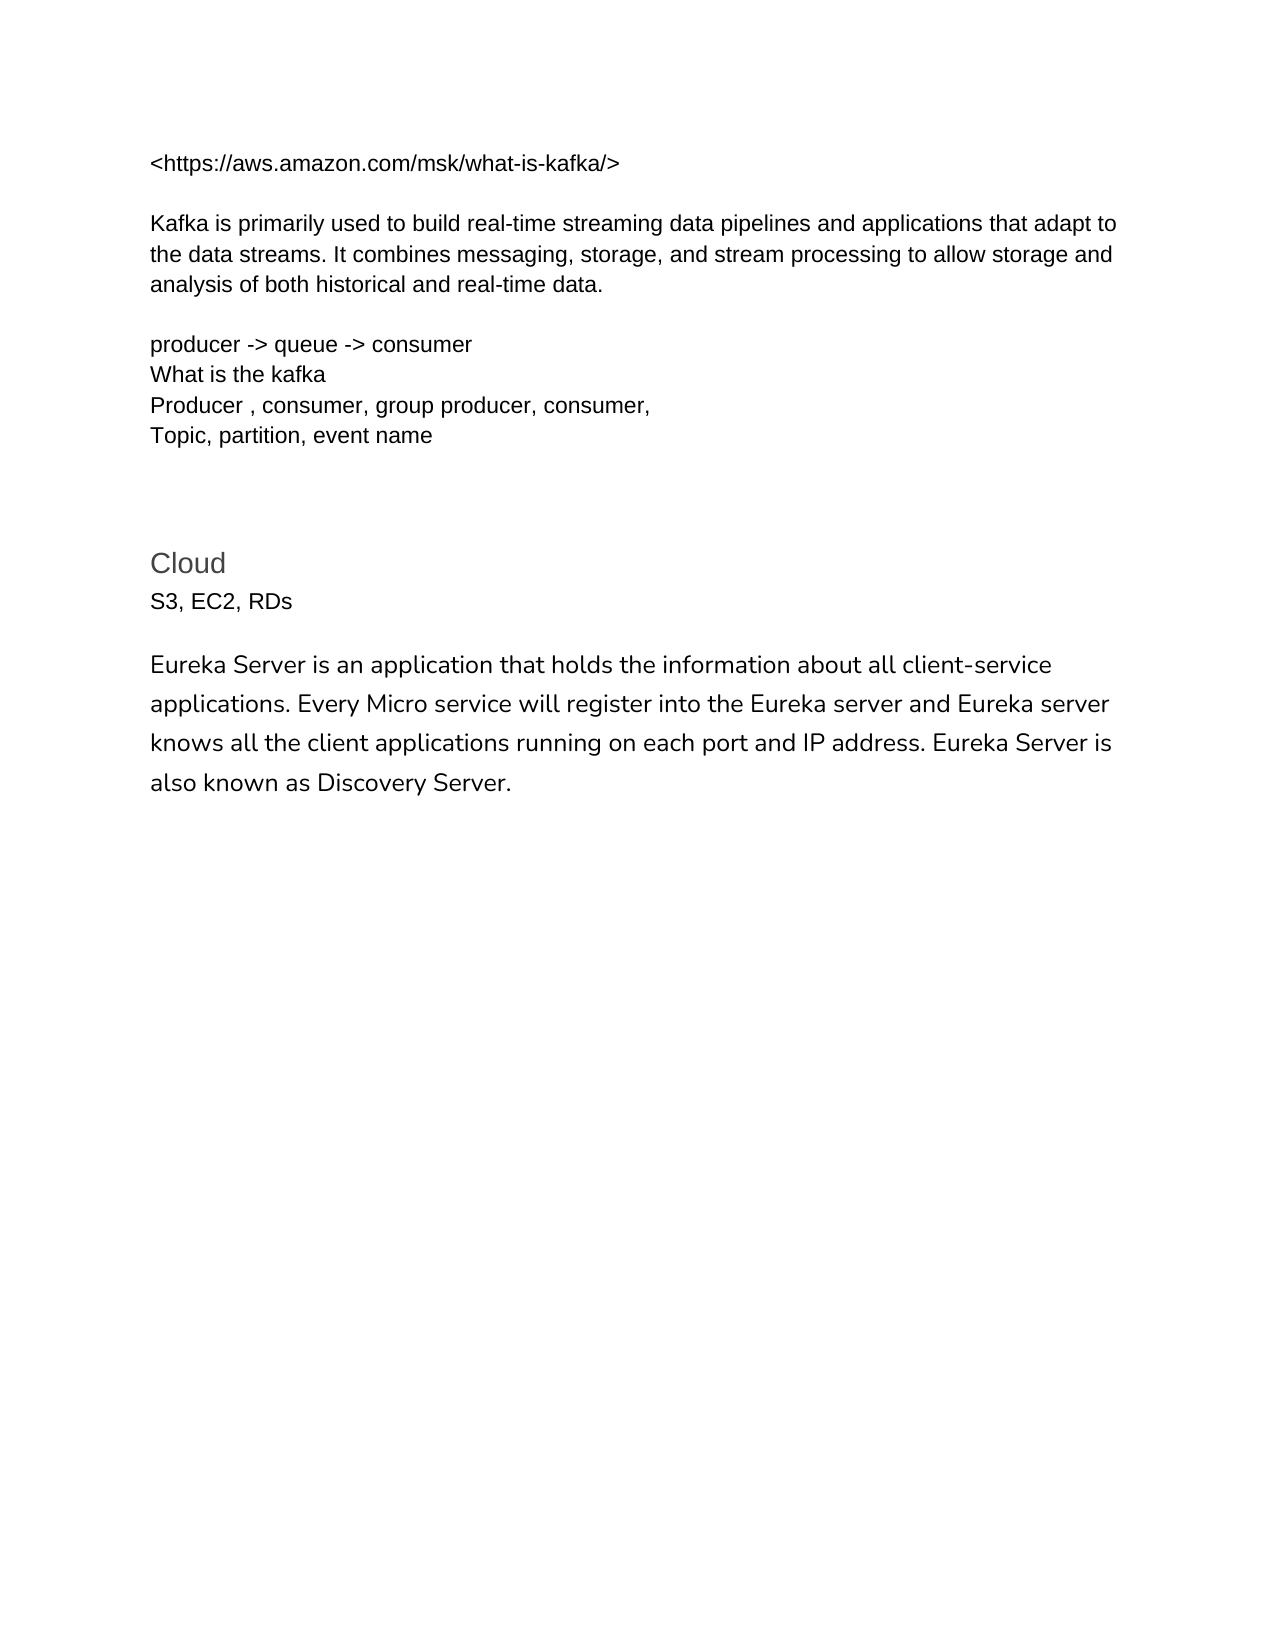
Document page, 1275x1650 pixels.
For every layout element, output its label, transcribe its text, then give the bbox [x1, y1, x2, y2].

text What is the kafka [150, 361, 1125, 388]
text S3, EC2, RDs [150, 588, 1125, 614]
text <https://aws.amazon.com/msk/what-is-kafka/> [150, 150, 1125, 176]
text Producer , consumer, group producer, consumer, [150, 392, 1125, 418]
text Kafka is primarily used to build real-time streaming data pipelines and applications that adapt to the data streams. It combines messaging, storage, and stream processing to allow storage and analysis of both historical and real-time data. [150, 210, 1125, 297]
subtitle Cloud [150, 546, 1125, 579]
text producer -> queue -> consumer [150, 331, 1125, 358]
text Eureka Server is an application that holds the information about all client-service applications. Every Micro service will register into the Eureka server and Eureka server knows all the client applications running on each port and IP address. Eureka Server is also known as Discovery Server. [150, 648, 1125, 800]
text Topic, partition, event name [150, 422, 1125, 448]
